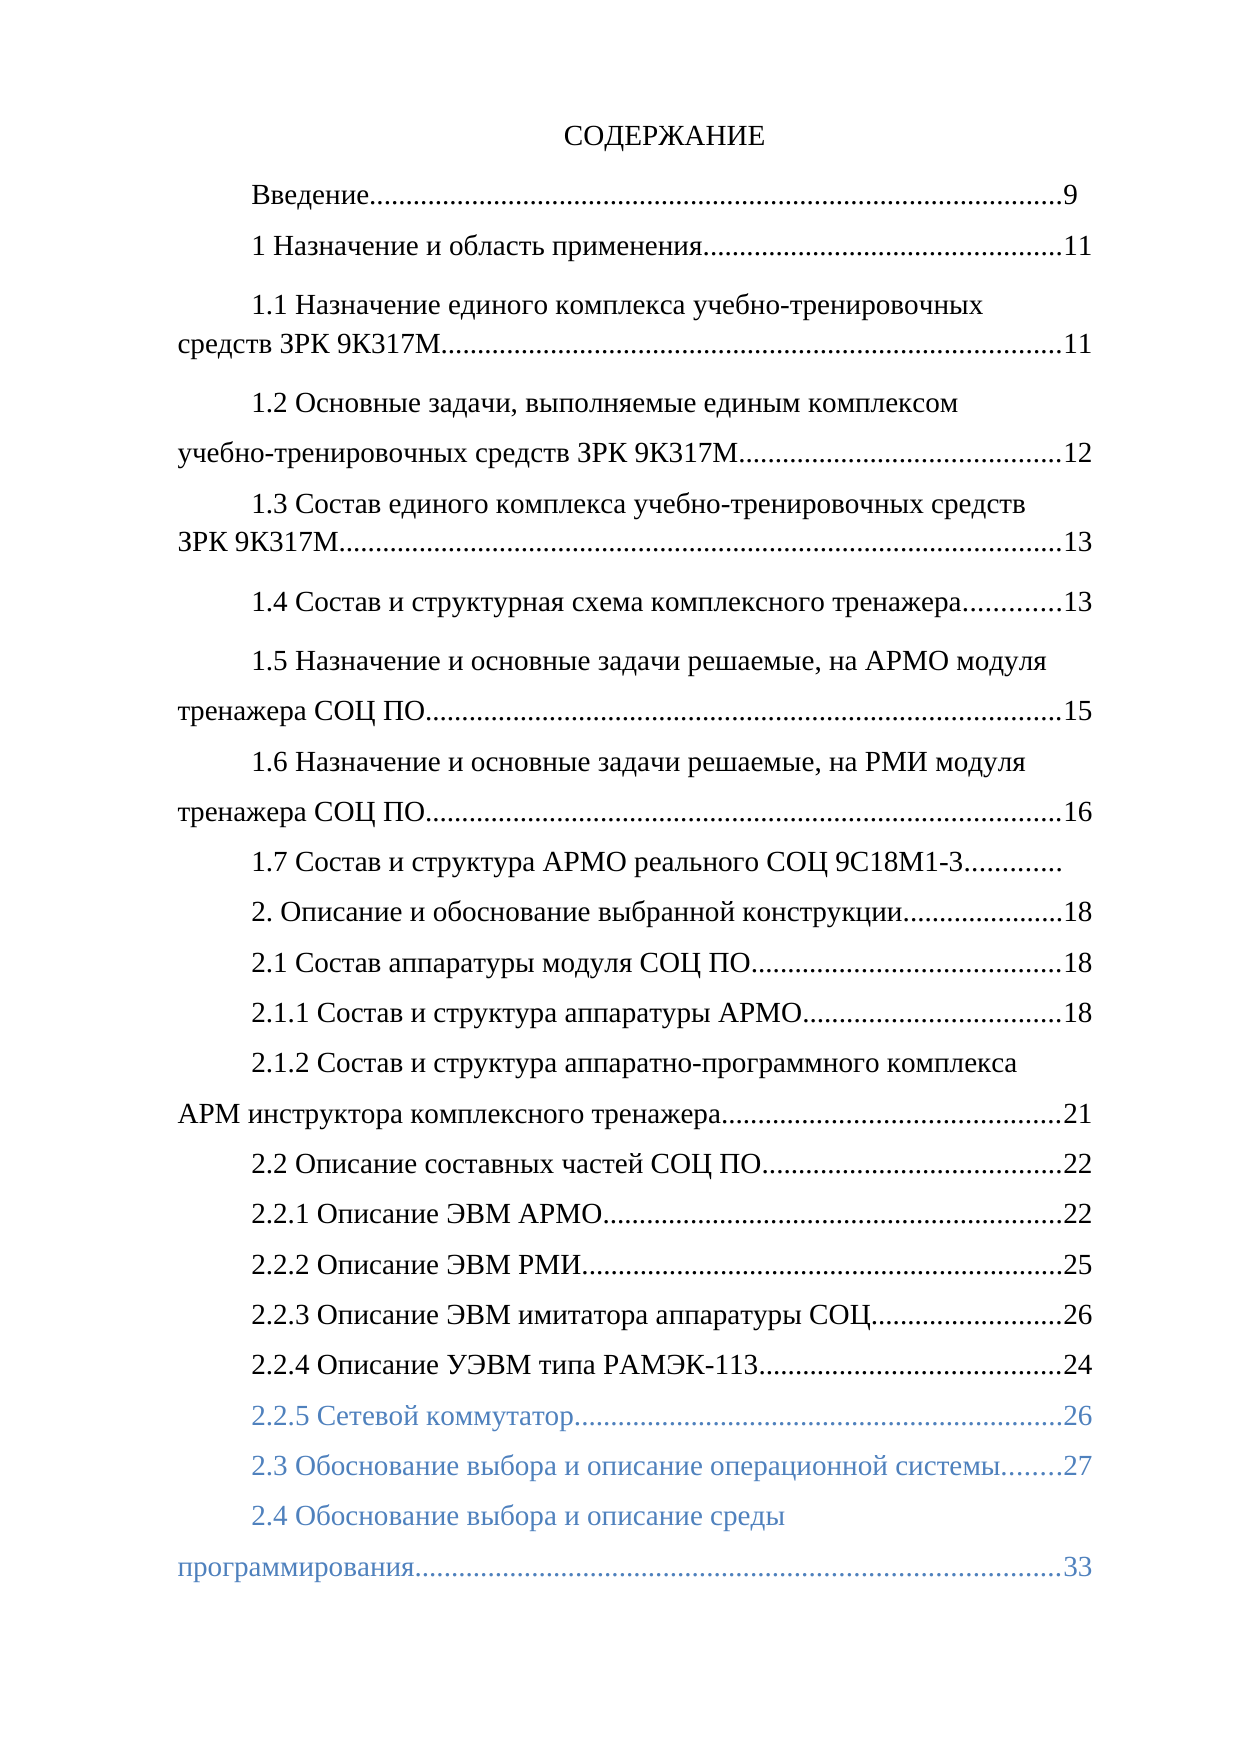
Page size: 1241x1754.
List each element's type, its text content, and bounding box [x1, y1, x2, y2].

text 1.6 Назначение и основные задачи решаемые, на РМИ модуля тренажера СОЦ ПО 16 [177, 744, 1152, 827]
text 2.1.1 Состав и структура аппаратуры АРМО 18 [177, 995, 1152, 1029]
text 2.2.3 Описание ЭВМ имитатора аппаратуры СОЦ 26 [177, 1297, 1152, 1331]
text 1.2 Основные задачи, выполняемые единым комплексом учебно-тренировочных средств ЗРК 9К317М 12 [177, 385, 1152, 469]
text 2.4 Обоснование выбора и описание среды программирования 33 [177, 1498, 1152, 1582]
text 2.1 Состав аппаратуры модуля СОЦ ПО 18 [177, 945, 1152, 978]
text 1 Назначение и область применения 11 [177, 228, 1152, 261]
text 2.2.5 Сетевой коммутатор 26 [177, 1398, 1152, 1431]
text 2.2 Описание составных частей СОЦ ПО 22 [177, 1146, 1152, 1180]
text 2.2.1 Описание ЭВМ АРМО 22 [177, 1196, 1152, 1230]
text 1.5 Назначение и основные задачи решаемые, на АРМО модуля тренажера СОЦ ПО 15 [177, 643, 1152, 727]
text 1.1 Назначение единого комплекса учебно-тренировочных средств ЗРК 9К317М 11 [177, 287, 1152, 359]
text СОДЕРЖАНИЕ [177, 118, 1152, 152]
text Введение 9 [177, 177, 1152, 211]
text 2.3 Обоснование выбора и описание операционной системы. 27 [177, 1448, 1152, 1482]
text 1.4 Состав и структурная схема комплексного тренажера 13 [177, 584, 1152, 617]
text 1.3 Состав единого комплекса учебно-тренировочных средств ЗРК 9К317М 13 [177, 486, 1152, 558]
text 2.1.2 Состав и структура аппаратно-программного комплекса АРМ инструктора комплексного тренажера 21 [177, 1046, 1152, 1129]
text 2. Описание и обоснование выбранной конструкции. 18 [177, 894, 1152, 928]
text 1.7 Состав и структура АРМО реального СОЦ 9С18М1-3 [177, 844, 1152, 878]
text 2.2.4 Описание УЭВМ типа РАМЭК-113 24 [177, 1347, 1152, 1381]
text 2.2.2 Описание ЭВМ РМИ 25 [177, 1247, 1152, 1280]
